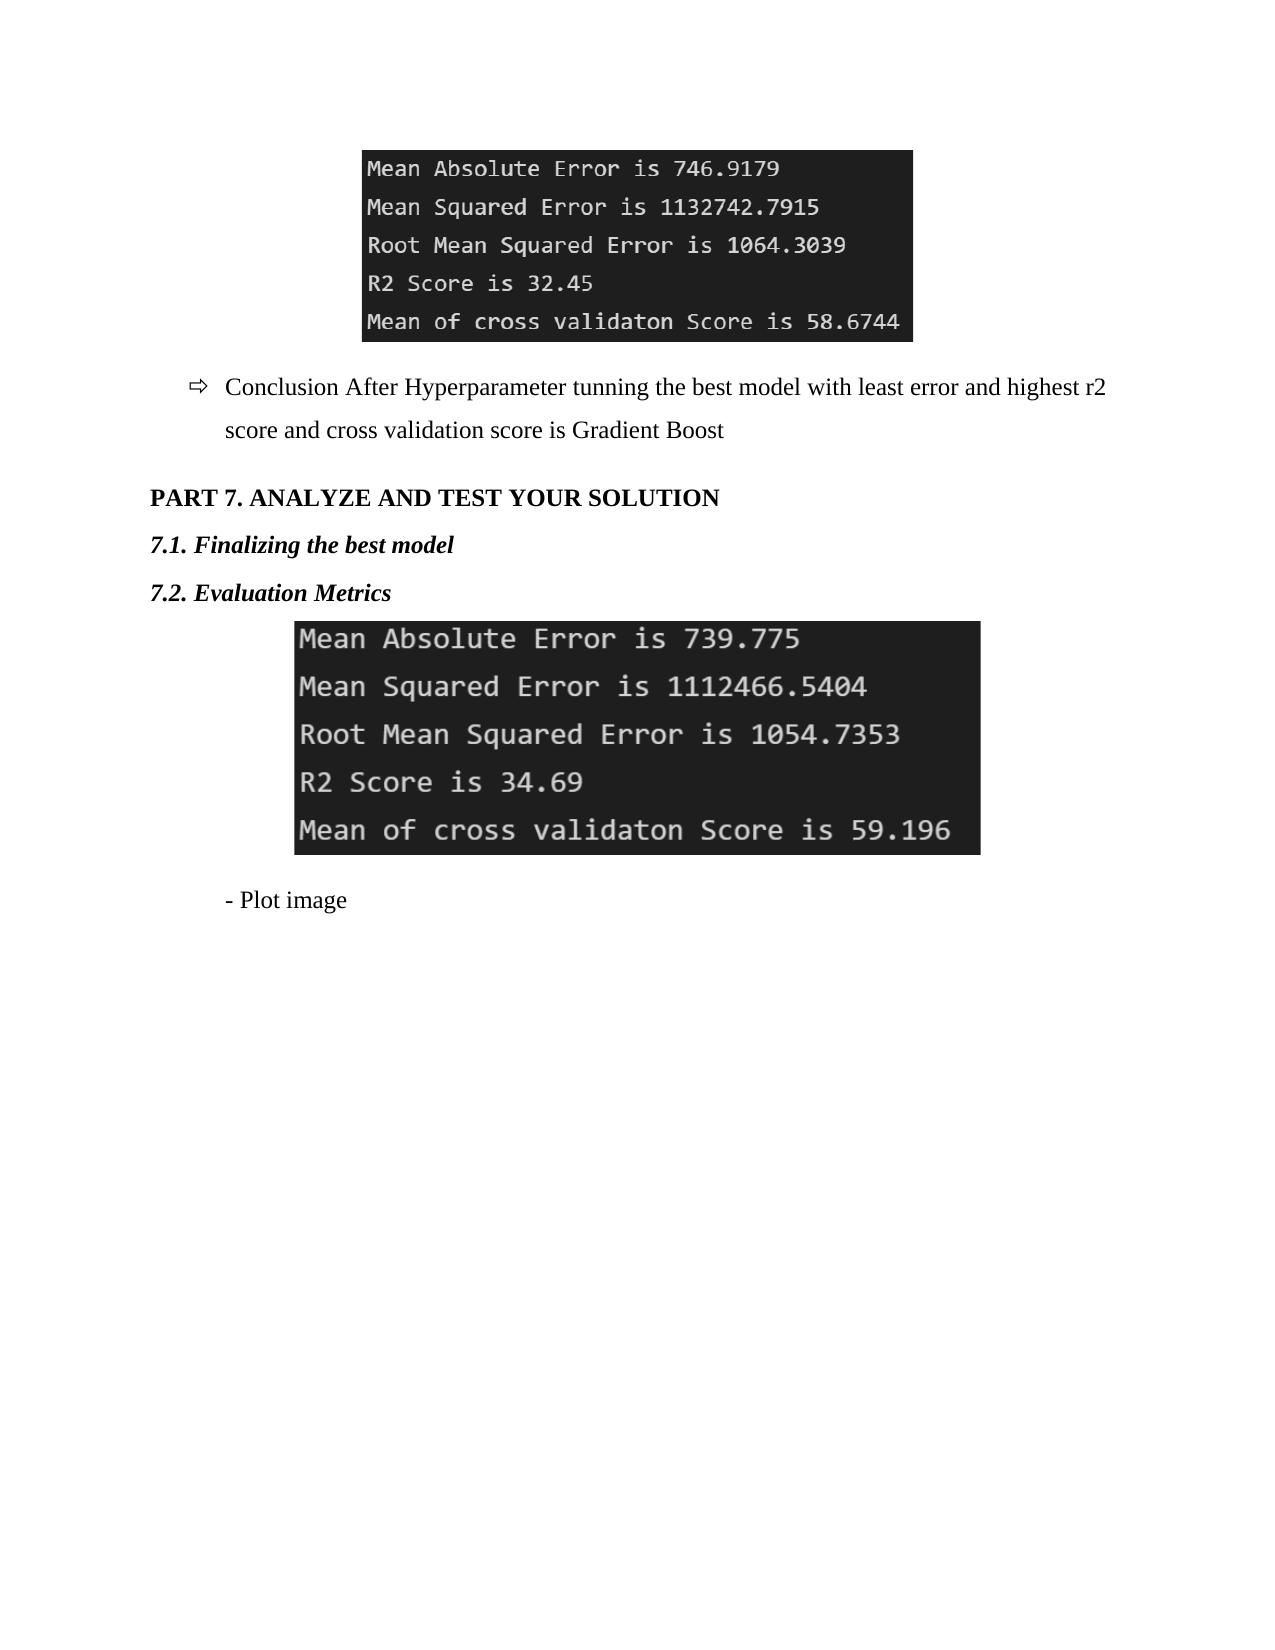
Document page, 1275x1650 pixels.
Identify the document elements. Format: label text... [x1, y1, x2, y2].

picture [294, 621, 981, 855]
subtitle 7.2. Evaluation Metrics [150, 578, 1125, 607]
subtitle 7.1. Finalizing the best model [150, 531, 1125, 559]
list Conclusion After Hyperparameter tunning the best model with least error and highest r2 score and cross validation score is Gradient Boost [187, 372, 1125, 444]
picture [361, 150, 914, 342]
subtitle PART 7. ANALYZE AND TEST YOUR SOLUTION [150, 483, 1125, 512]
text - Plot image [150, 885, 1125, 914]
